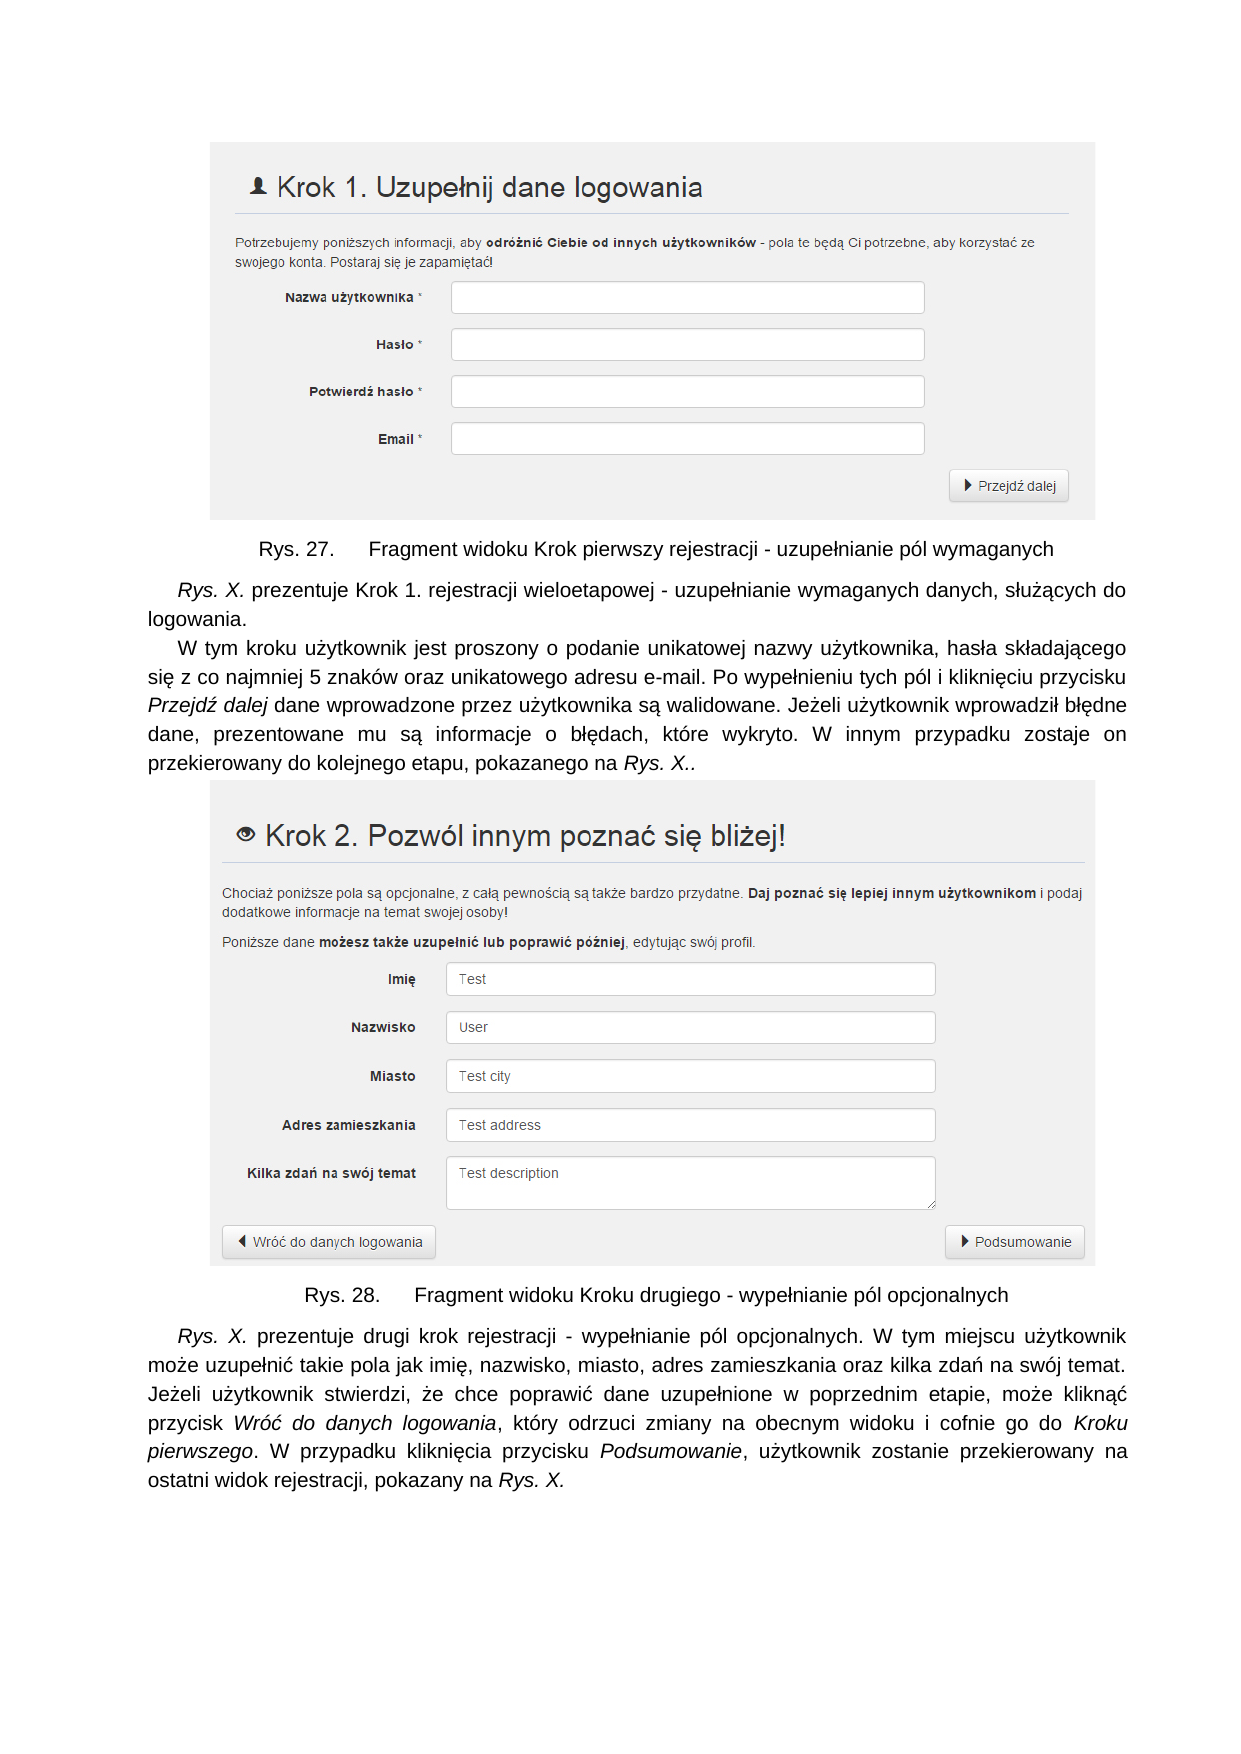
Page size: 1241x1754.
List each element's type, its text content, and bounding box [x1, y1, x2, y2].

text Rys. X. prezentuje Krok 1. rejestracji wieloetapowej - uzupełnianie wymaganych danych, służących do logowania. [148, 578, 1128, 630]
picture [209, 780, 1096, 1266]
text Fragment widoku Kroku drugiego - wypełnianie pól opcjonalnych [185, 1283, 1128, 1307]
text Rys. X. prezentuje drugi krok rejestracji - wypełnianie pól opcjonalnych. W tym miejscu użytkownik może uzupełnić takie pola jak imię, nazwisko, miasto, adres zamieszkania oraz kilka zdań na swój temat. Jeżeli użytkownik stwierdzi, że chce poprawić dane uzupełnione w poprzednim etapie, może kliknąć przycisk Wróć do danych logowania, który odrzuci zmiany na obecnym widoku i cofnie go do Kroku pierwszego. W przypadku kliknięcia przycisku Podsumowanie, użytkownik zostanie przekierowany na ostatni widok rejestracji, pokazany na Rys. X. [148, 1324, 1128, 1492]
text W tym kroku użytkownik jest proszony o podanie unikatowej nazwy użytkownika, hasła składającego się z co najmniej 5 znaków oraz unikatowego adresu e-mail. Po wypełnieniu tych pól i kliknięciu przycisku Przejdź dalej dane wprowadzone przez użytkownika są walidowane. Jeżeli użytkownik wprowadził błędne dane, prezentowane mu są informacje o błędach, które wykryto. W innym przypadku zostaje on przekierowany do kolejnego etapu, pokazanego na Rys. X.. [148, 636, 1128, 775]
text Fragment widoku Krok pierwszy rejestracji - uzupełnianie pól wymaganych [185, 536, 1128, 560]
picture [209, 142, 1096, 520]
